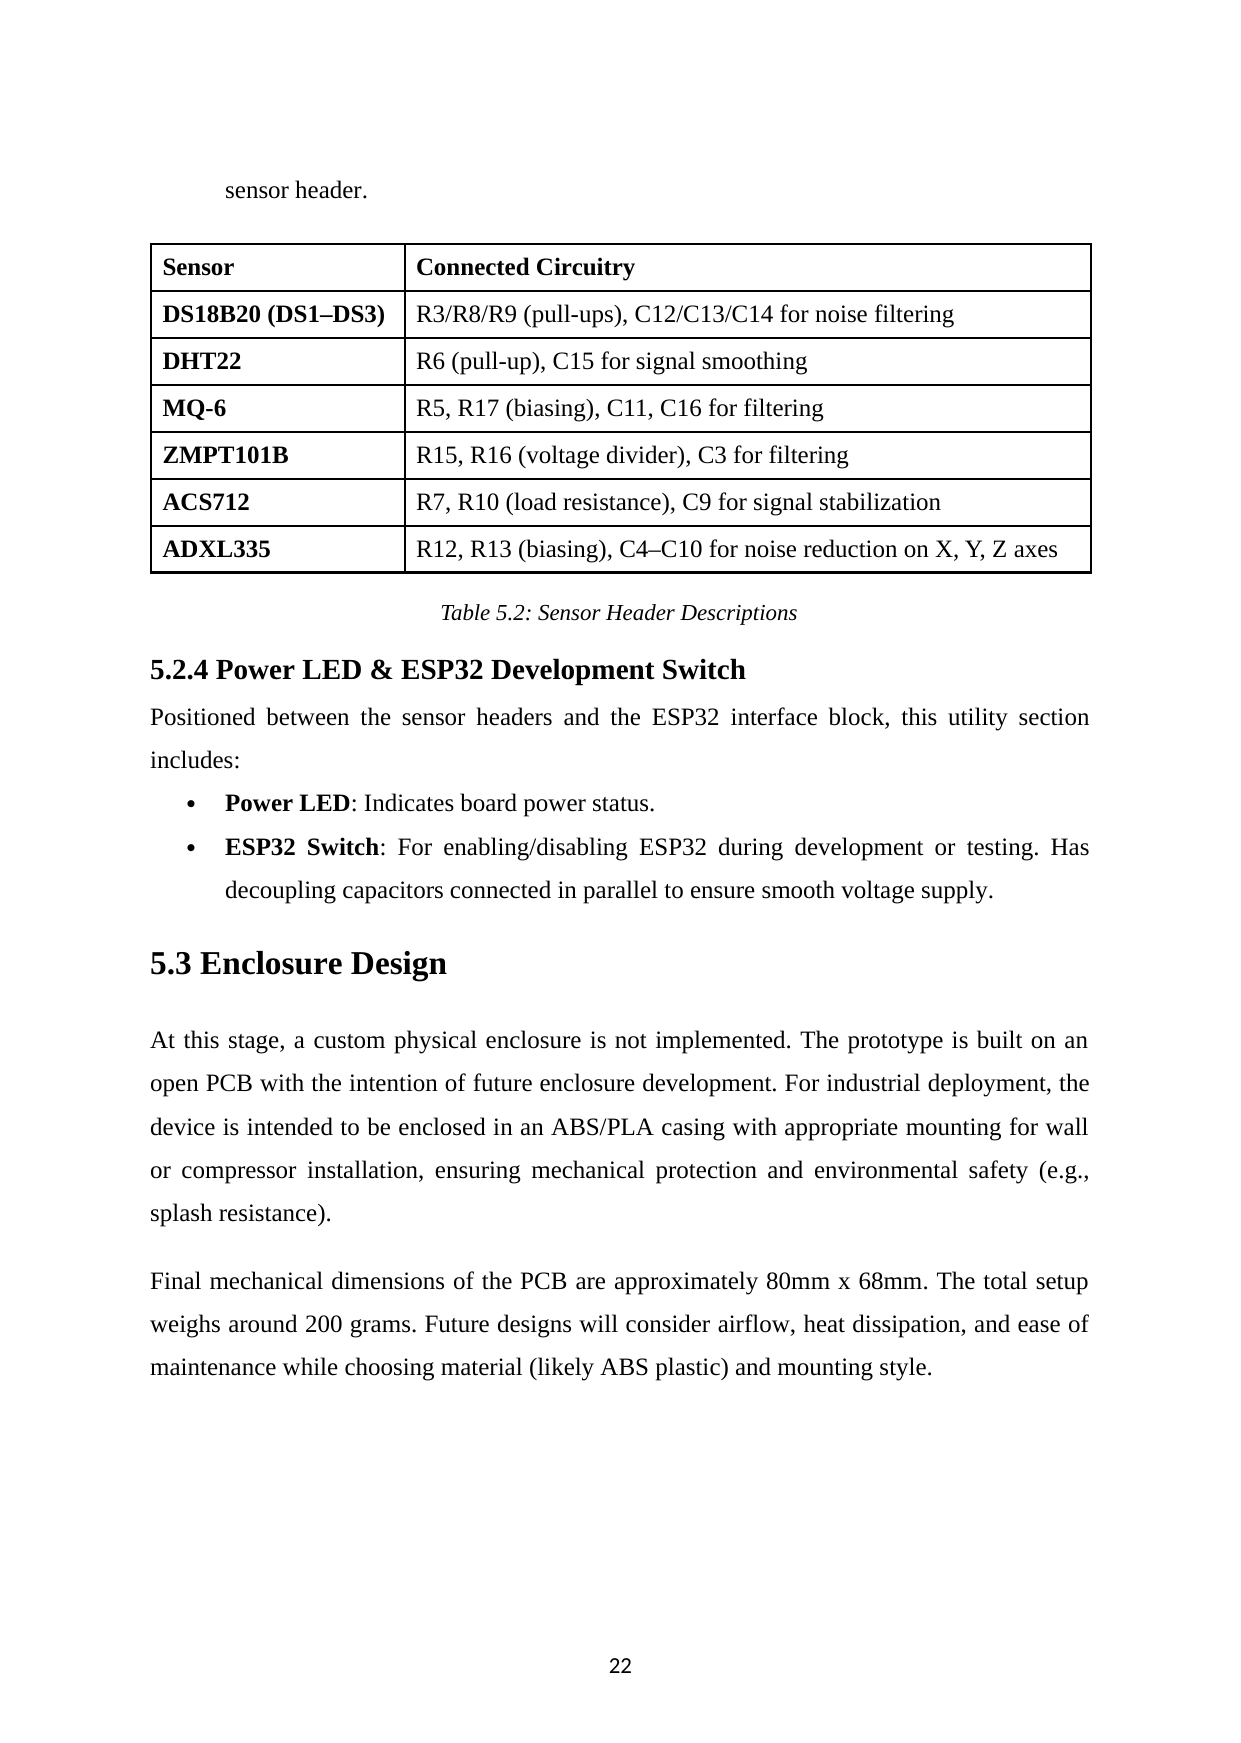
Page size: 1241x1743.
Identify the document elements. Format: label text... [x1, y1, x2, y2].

table_header Sensor [152, 245, 404, 290]
table_cell ZMPT101B [152, 433, 404, 478]
text Table 5.2: Sensor Header Descriptions [150, 598, 1090, 625]
text 5.3 Enclosure Design [150, 943, 1090, 981]
table_cell MQ-6 [152, 386, 404, 431]
table_cell R3/R8/R9 (pull-ups), C12/C13/C14 for noise filtering [406, 292, 1090, 337]
table_cell DS18B20 (DS1–DS3) [152, 292, 404, 337]
text At this stage, a custom physical enclosure is not implemented. The prototype is built on an open PCB with the intention of future enclosure development. For industrial deployment, the device is intended to be enclosed in an ABS/PLA casing with appropriate mounting for wall or compressor installation, ensuring mechanical protection and environmental safety (e.g., splash resistance). [150, 1025, 1090, 1227]
table_cell R15, R16 (voltage divider), C3 for filtering [406, 433, 1090, 478]
table_cell ADXL335 [152, 527, 404, 571]
table_cell ACS712 [152, 480, 404, 524]
table_cell R12, R13 (biasing), C4–C10 for noise reduction on X, Y, Z axes [406, 527, 1090, 571]
text Positioned between the sensor headers and the ESP32 interface block, this utility section includes: [150, 702, 1090, 774]
table_cell R5, R17 (biasing), C11, C16 for filtering [406, 386, 1090, 431]
text Final mechanical dimensions of the PCB are approximately 80mm x 68mm. The total setup weighs around 200 grams. Future designs will consider airflow, heat dissipation, and ease of maintenance while choosing material (likely ABS plastic) and mounting style. [150, 1266, 1090, 1381]
list ESP32 Switch: For enabling/disabling ESP32 during development or testing. Has decoupling capacitors connected in parallel to ensure smooth voltage supply. [187, 832, 1090, 903]
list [187, 175, 1090, 204]
table_cell DHT22 [152, 339, 404, 384]
table_cell R7, R10 (load resistance), C9 for signal stabilization [406, 480, 1090, 524]
table_header Connected Circuitry [406, 245, 1090, 290]
table_cell R6 (pull-up), C15 for signal smoothing [406, 339, 1090, 384]
text 5.2.4 Power LED & ESP32 Development Switch [150, 652, 1090, 686]
list Power LED: Indicates board power status. [187, 788, 1090, 817]
